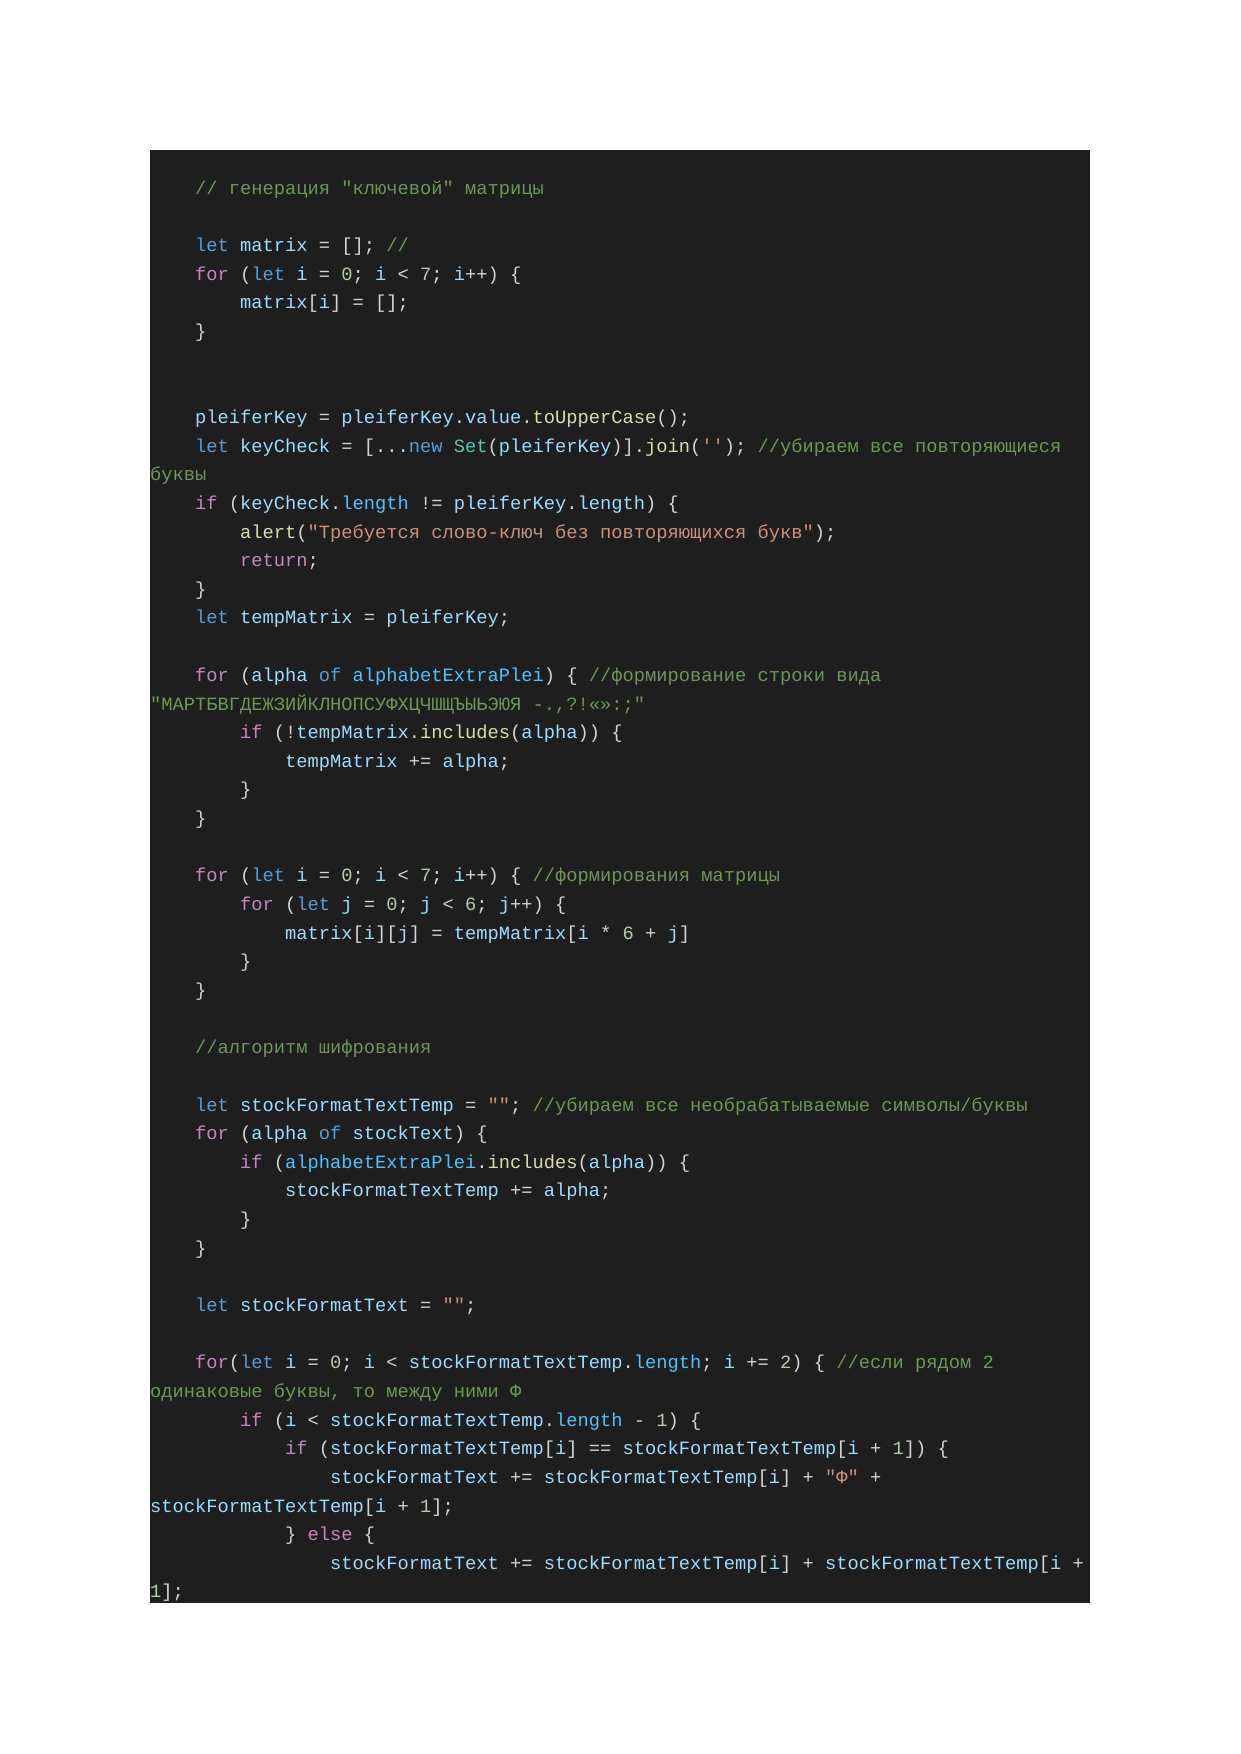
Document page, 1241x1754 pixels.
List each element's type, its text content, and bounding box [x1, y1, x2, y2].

text matrix[i][j] = tempMatrix[i * 6 + j] [150, 923, 1090, 945]
text } [150, 322, 1090, 343]
text if (stockFormatTextTemp[i] == stockFormatTextTemp[i + 1]) { [150, 1439, 1090, 1460]
text stockFormatTextTemp += alpha; [150, 1181, 1090, 1202]
text let stockFormatTextTemp = ""; //убираем все необрабатываемые символы/буквы [150, 1095, 1090, 1117]
text // генерация "ключевой" матрицы [150, 179, 1090, 200]
text } [150, 809, 1090, 830]
text for (let i = 0; i < 7; i++) { [150, 264, 1090, 286]
text matrix[i] = []; [150, 293, 1090, 314]
text pleiferKey = pleiferKey.value.toUpperCase(); [150, 408, 1090, 429]
text let keyCheck = [...new Set(pleiferKey)].join(''); //убираем все повторяющиеся буквы [150, 436, 1090, 486]
text stockFormatText += stockFormatTextTemp[i] + "Ф" + stockFormatTextTemp[i + 1]; [150, 1468, 1090, 1518]
text for (alpha of alphabetExtraPlei) { //формирование строки вида "МАРТБВГДЕЖЗИЙКЛНОПСУФХЦЧШЩЪЫЬЭЮЯ -.,?!«»:;" [150, 666, 1090, 716]
text if (!tempMatrix.includes(alpha)) { [150, 723, 1090, 744]
text return; [150, 551, 1090, 572]
text } [150, 981, 1090, 1002]
text } [150, 1238, 1090, 1260]
text if (keyCheck.length != pleiferKey.length) { [150, 494, 1090, 515]
text if (i < stockFormatTextTemp.length - 1) { [150, 1410, 1090, 1432]
text let tempMatrix = pleiferKey; [150, 608, 1090, 629]
text //алгоритм шифрования [150, 1038, 1090, 1059]
text alert("Требуется слово-ключ без повторяющихся букв"); [150, 522, 1090, 544]
text let matrix = []; // [150, 236, 1090, 257]
text let stockFormatText = ""; [150, 1296, 1090, 1317]
text } [150, 780, 1090, 801]
text for(let i = 0; i < stockFormatTextTemp.length; i += 2) { //если рядом 2 одинаковые буквы, то между ними Ф [150, 1353, 1090, 1403]
text } [150, 580, 1090, 601]
text for (alpha of stockText) { [150, 1124, 1090, 1145]
text } [150, 952, 1090, 973]
text } [150, 1210, 1090, 1231]
text tempMatrix += alpha; [150, 752, 1090, 773]
text } else { [150, 1525, 1090, 1546]
text stockFormatText += stockFormatTextTemp[i] + stockFormatTextTemp[i + 1]; [150, 1554, 1090, 1603]
text if (alphabetExtraPlei.includes(alpha)) { [150, 1153, 1090, 1174]
text for (let i = 0; i < 7; i++) { //формирования матрицы [150, 866, 1090, 887]
text for (let j = 0; j < 6; j++) { [150, 895, 1090, 916]
